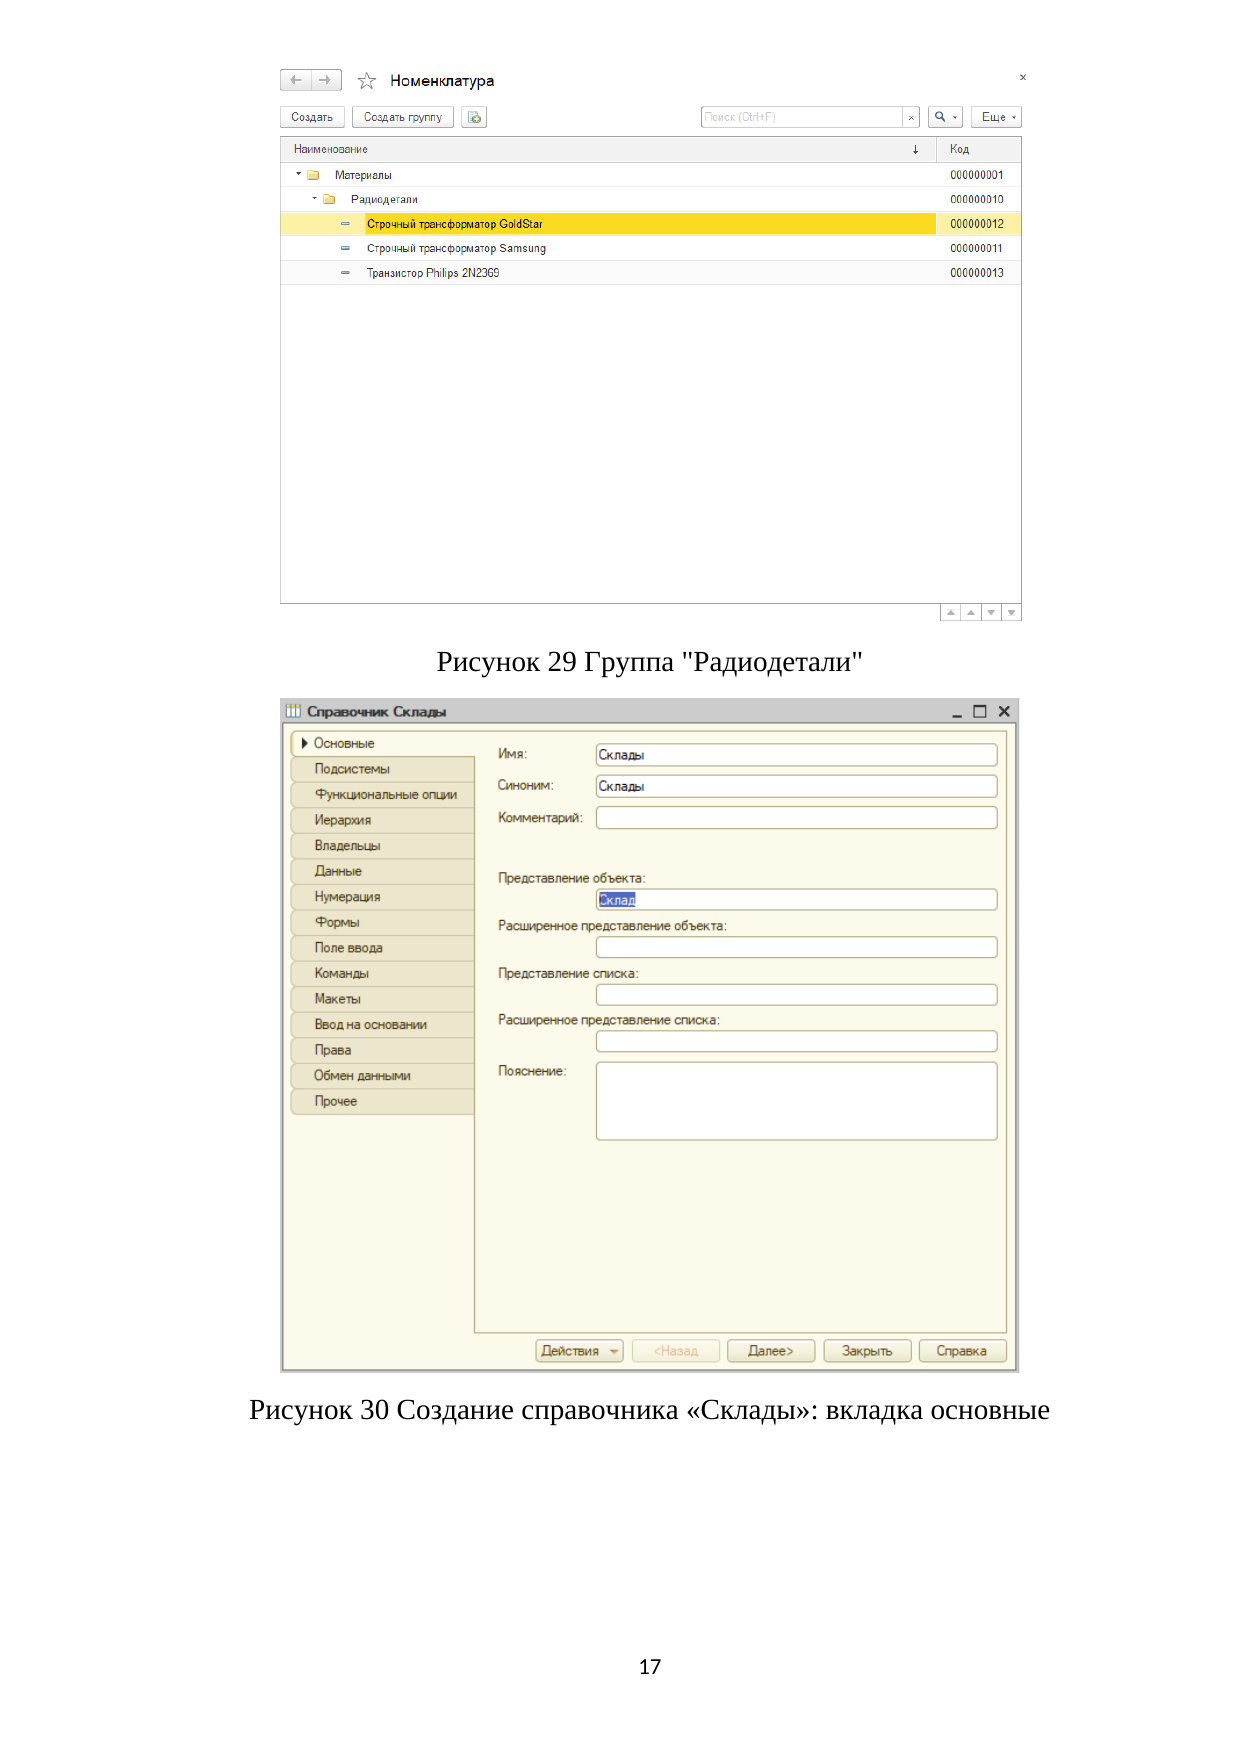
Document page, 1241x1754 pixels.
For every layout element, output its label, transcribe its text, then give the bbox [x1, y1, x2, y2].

text Рисунок 30 Создание справочника «Склады»: вкладка основные [118, 1392, 1181, 1425]
picture [280, 698, 1020, 1373]
text Рисунок 29 Группа "Радиодетали" [118, 644, 1181, 678]
picture [270, 59, 1030, 626]
